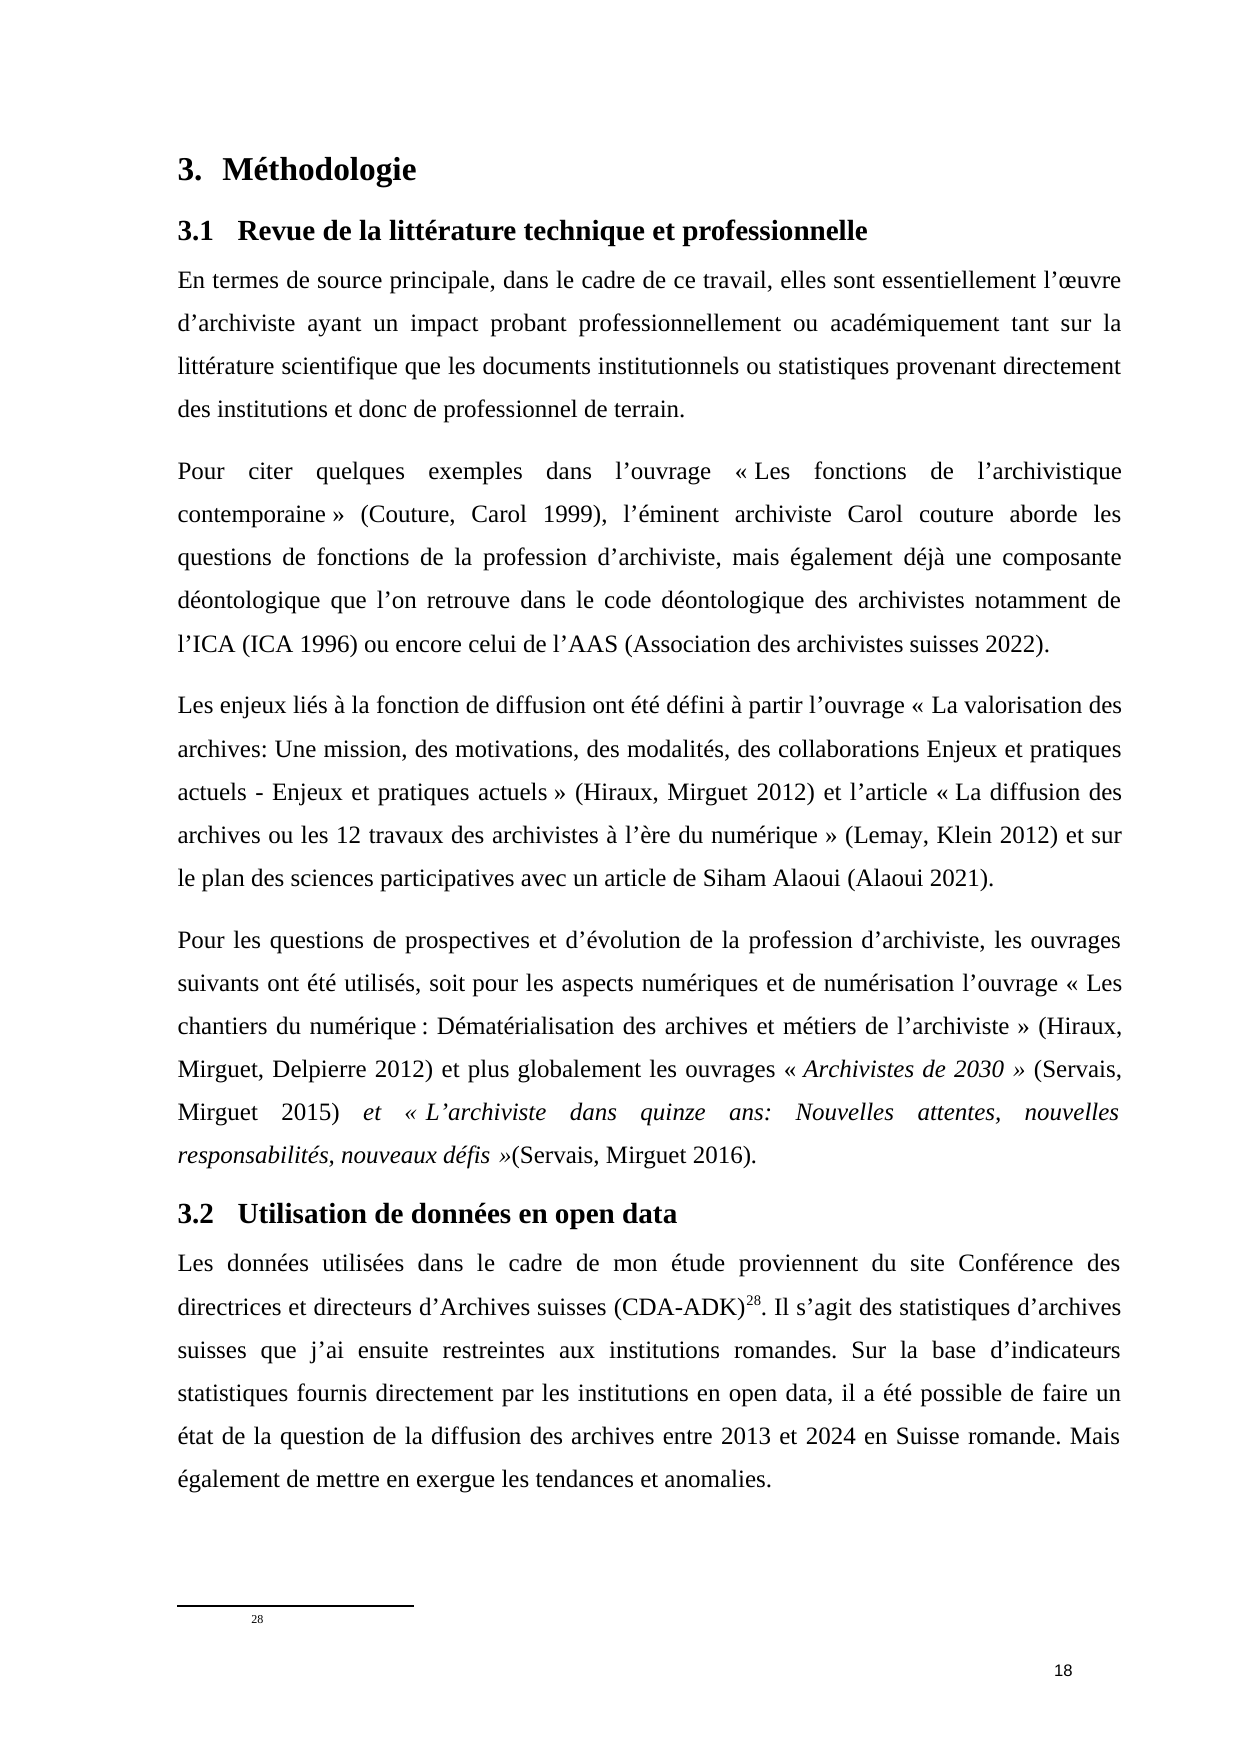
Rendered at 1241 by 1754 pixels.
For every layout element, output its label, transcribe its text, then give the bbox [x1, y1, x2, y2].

subtitle Méthodologie [177, 149, 1122, 188]
text Pour citer quelques exemples dans l’ouvrage « Les fonctions de l’archivistique contemporaine » (Couture, Carol 1999), l’éminent archiviste Carol couture aborde les questions de fonctions de la profession d’archiviste, mais également déjà une composante déontologique que l’on retrouve dans le code déontologique des archivistes notamment de l’ICA (ICA 1996) ou encore celui de l’AAS (Association des archivistes suisses 2022). [177, 456, 1122, 657]
text Pour les questions de prospectives et d’évolution de la profession d’archiviste, les ouvrages suivants ont été utilisés, soit pour les aspects numériques et de numérisation l’ouvrage « Les chantiers du numérique : Dématérialisation des archives et métiers de l’archiviste » (Hiraux, Mirguet, Delpierre 2012) et plus globalement les ouvrages « Archivistes de 2030 » (Servais, Mirguet 2015) et « L’archiviste dans quinze ans: Nouvelles attentes, nouvelles responsabilités, nouveaux défis »(Servais, Mirguet 2016). [177, 925, 1122, 1169]
subtitle Utilisation de données en open data [177, 1196, 1122, 1230]
subtitle Revue de la littérature technique et professionnelle [177, 213, 1122, 246]
text En termes de source principale, dans le cadre de ce travail, elles sont essentiellement l’œuvre d’archiviste ayant un impact probant professionnellement ou académiquement tant sur la littérature scientifique que les documents institutionnels ou statistiques provenant directement des institutions et donc de professionnel de terrain. [177, 265, 1122, 423]
text Les enjeux liés à la fonction de diffusion ont été défini à partir l’ouvrage « La valorisation des archives: Une mission, des motivations, des modalités, des collaborations Enjeux et pratiques actuels - Enjeux et pratiques actuels » (Hiraux, Mirguet 2012) et l’article « La diffusion des archives ou les 12 travaux des archivistes à l’ère du numérique » (Lemay, Klein 2012) et sur le plan des sciences participatives avec un article de Siham Alaoui (Alaoui 2021). [177, 691, 1122, 892]
text Les données utilisées dans le cadre de mon étude proviennent du site Conférence des directrices et directeurs d’Archives suisses (CDA-ADK). Il s’agit des statistiques d’archives suisses que j’ai ensuite restreintes aux institutions romandes. Sur la base d’indicateurs statistiques fournis directement par les institutions en open data, il a été possible de faire un état de la question de la diffusion des archives entre 2013 et 2024 en Suisse romande. Mais également de mettre en exergue les tendances et anomalies. [177, 1248, 1122, 1493]
